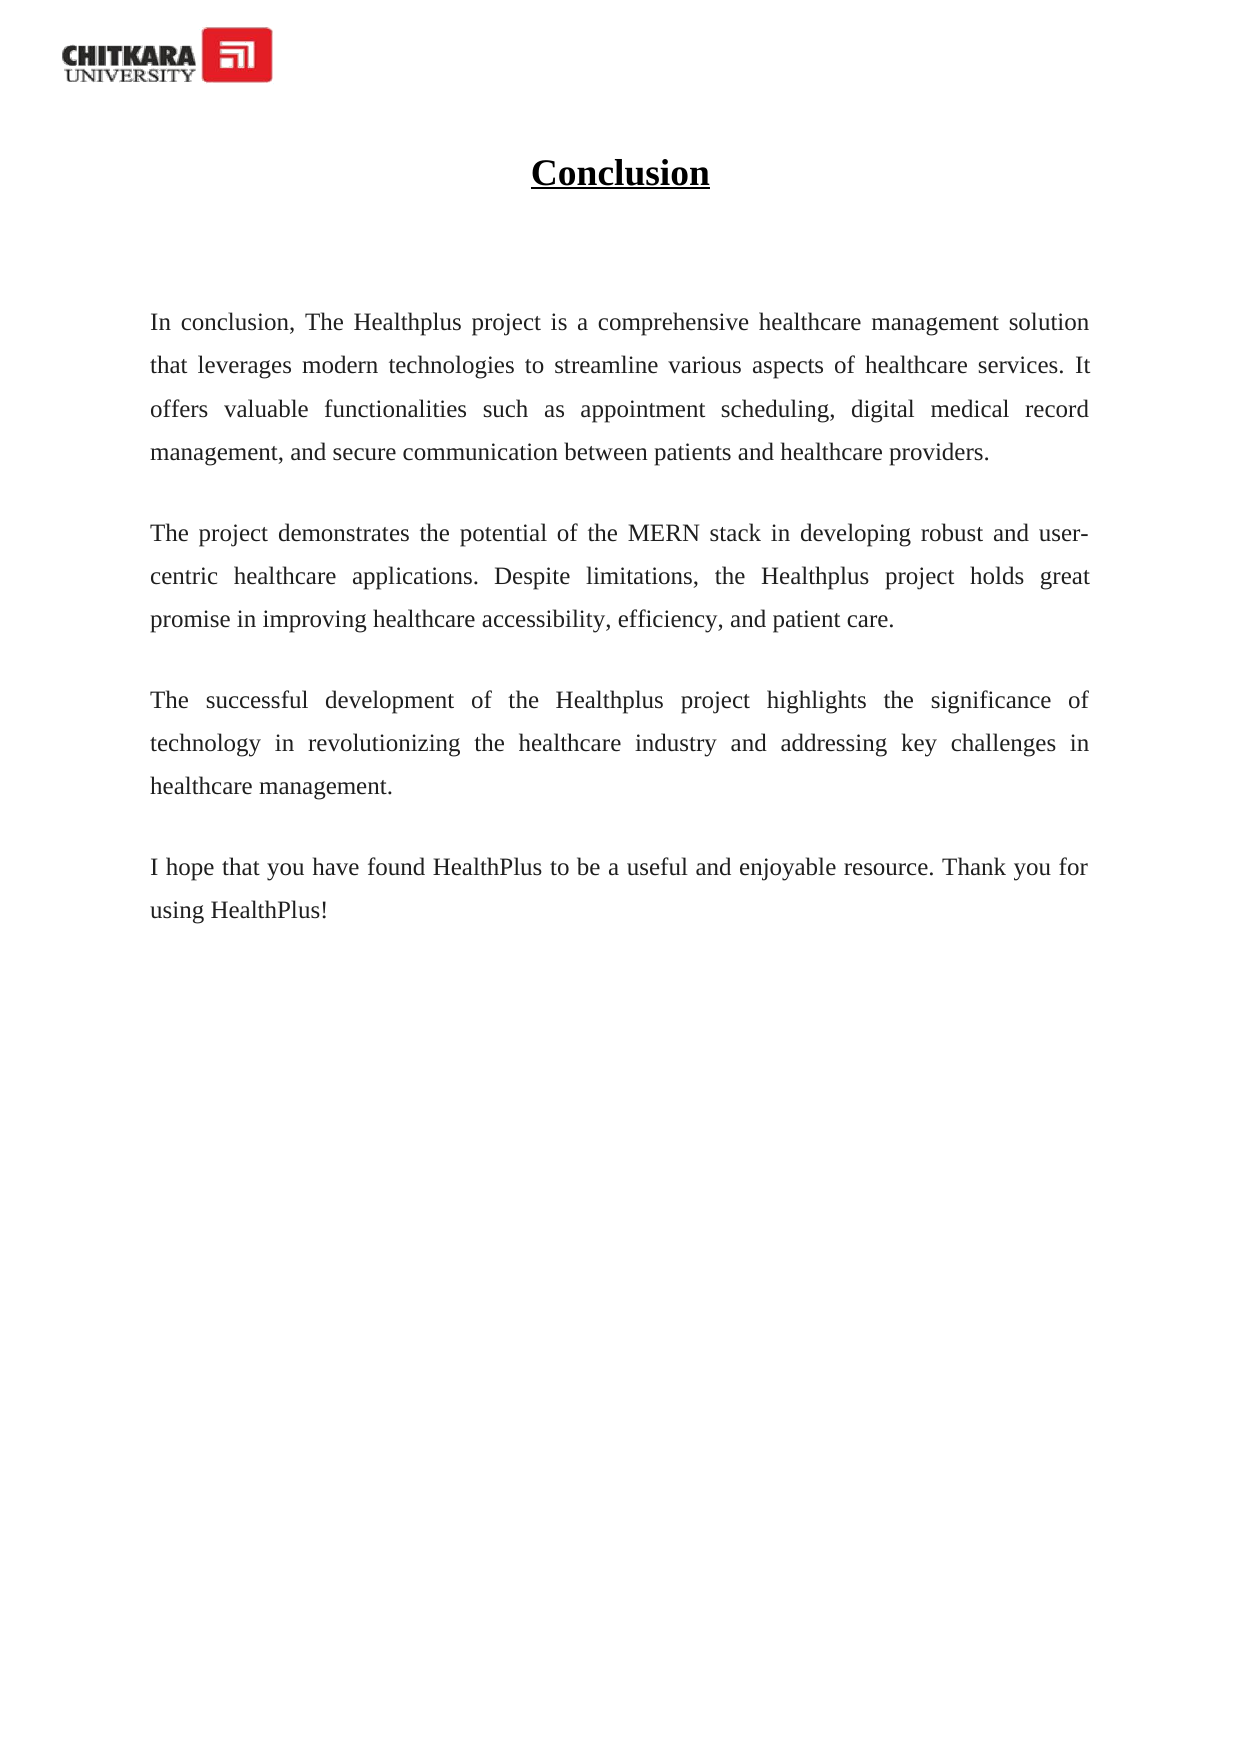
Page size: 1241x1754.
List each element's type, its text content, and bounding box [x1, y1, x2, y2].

text Conclusion [150, 150, 1090, 193]
text The successful development of the Healthplus project highlights the significance of technology in revolutionizing the healthcare industry and addressing key challenges in healthcare management. [150, 685, 1090, 800]
text The project demonstrates the potential of the MERN stack in developing robust and user-centric healthcare applications. Despite limitations, the Healthplus project holds great promise in improving healthcare accessibility, efficiency, and patient care. [150, 518, 1090, 633]
picture [39, 23, 289, 88]
text In conclusion, The Healthplus project is a comprehensive healthcare management solution that leverages modern technologies to streamline various aspects of healthcare services. It offers valuable functionalities such as appointment scheduling, digital medical record management, and secure communication between patients and healthcare providers. [150, 307, 1090, 466]
text I hope that you have found HealthPlus to be a useful and enjoyable resource. Thank you for using HealthPlus! [150, 852, 1090, 923]
